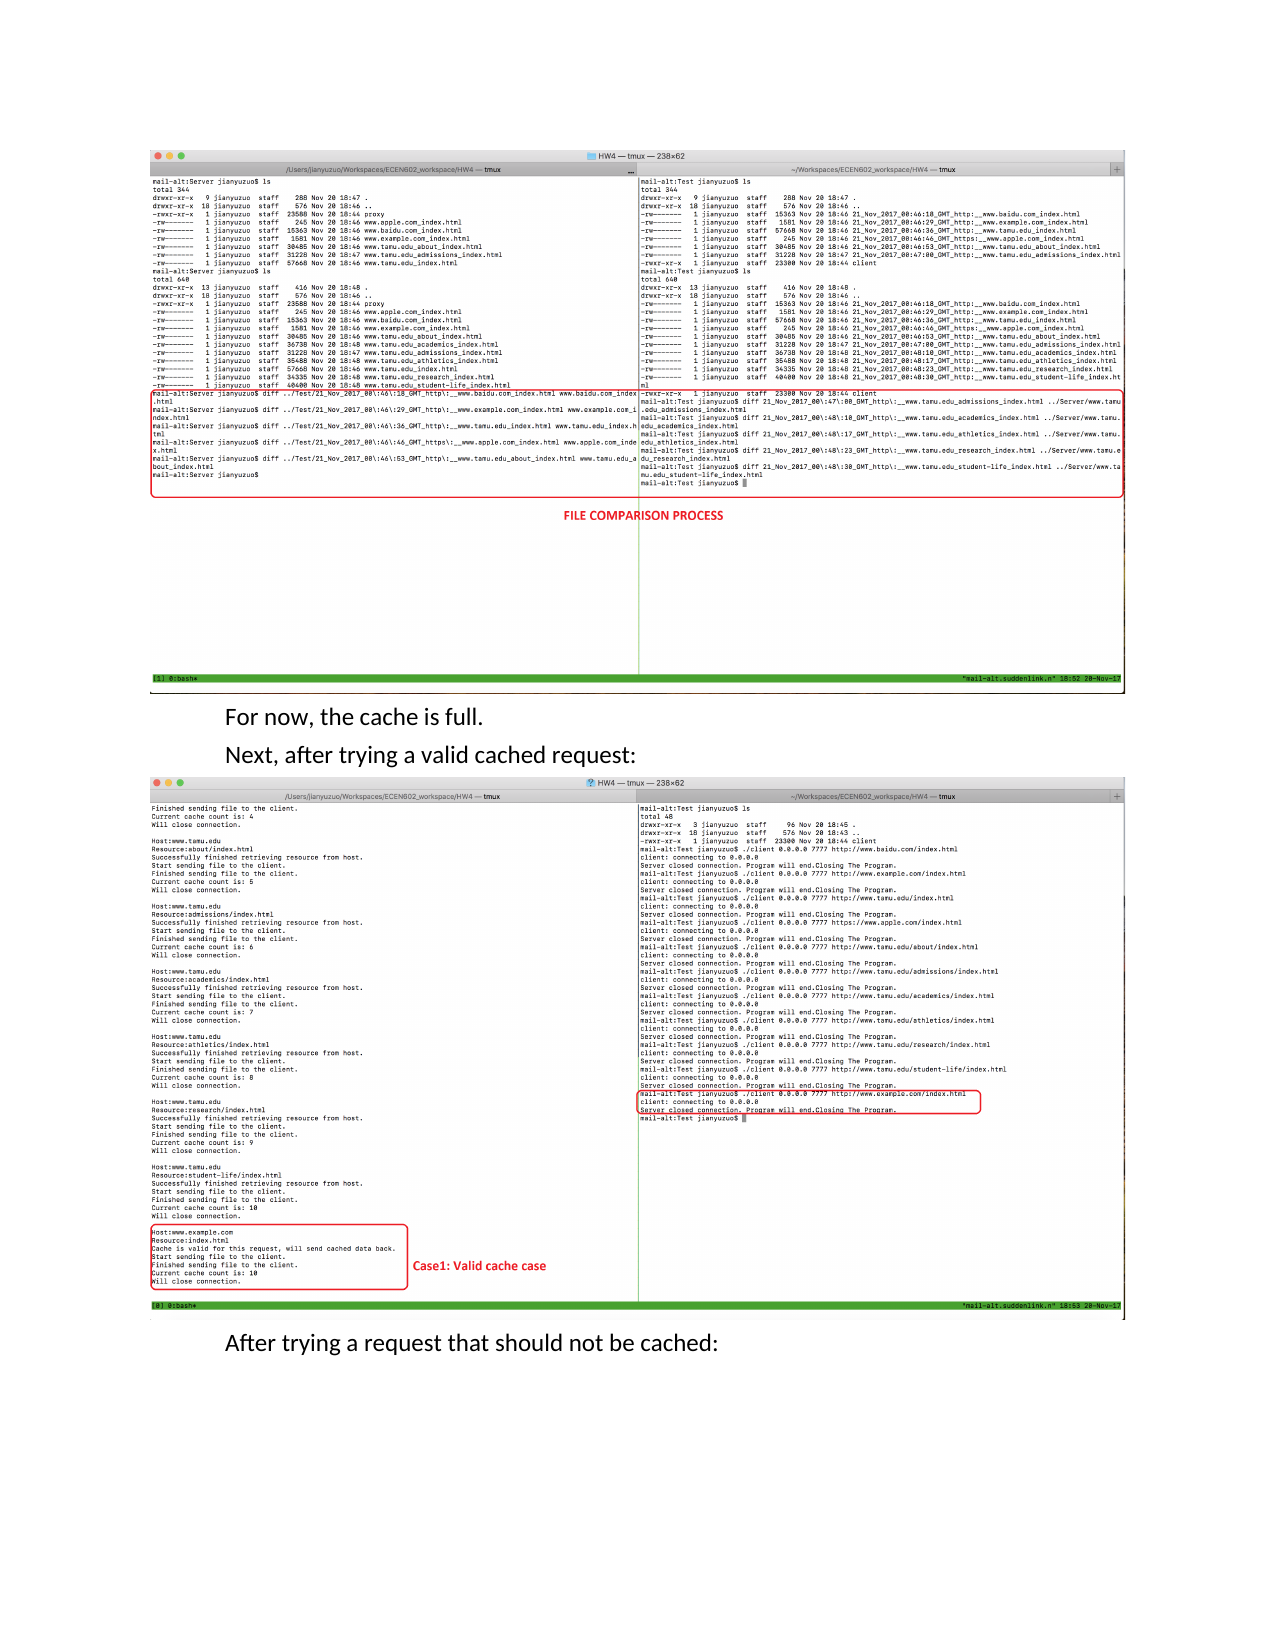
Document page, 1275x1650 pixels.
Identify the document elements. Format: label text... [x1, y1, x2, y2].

picture [150, 150, 1125, 694]
text After trying a request that should not be cached: [150, 1327, 1125, 1358]
text Next, after trying a valid cached request: [150, 739, 1125, 770]
text For now, the cache is full. [150, 701, 1125, 732]
picture [150, 777, 1125, 1320]
